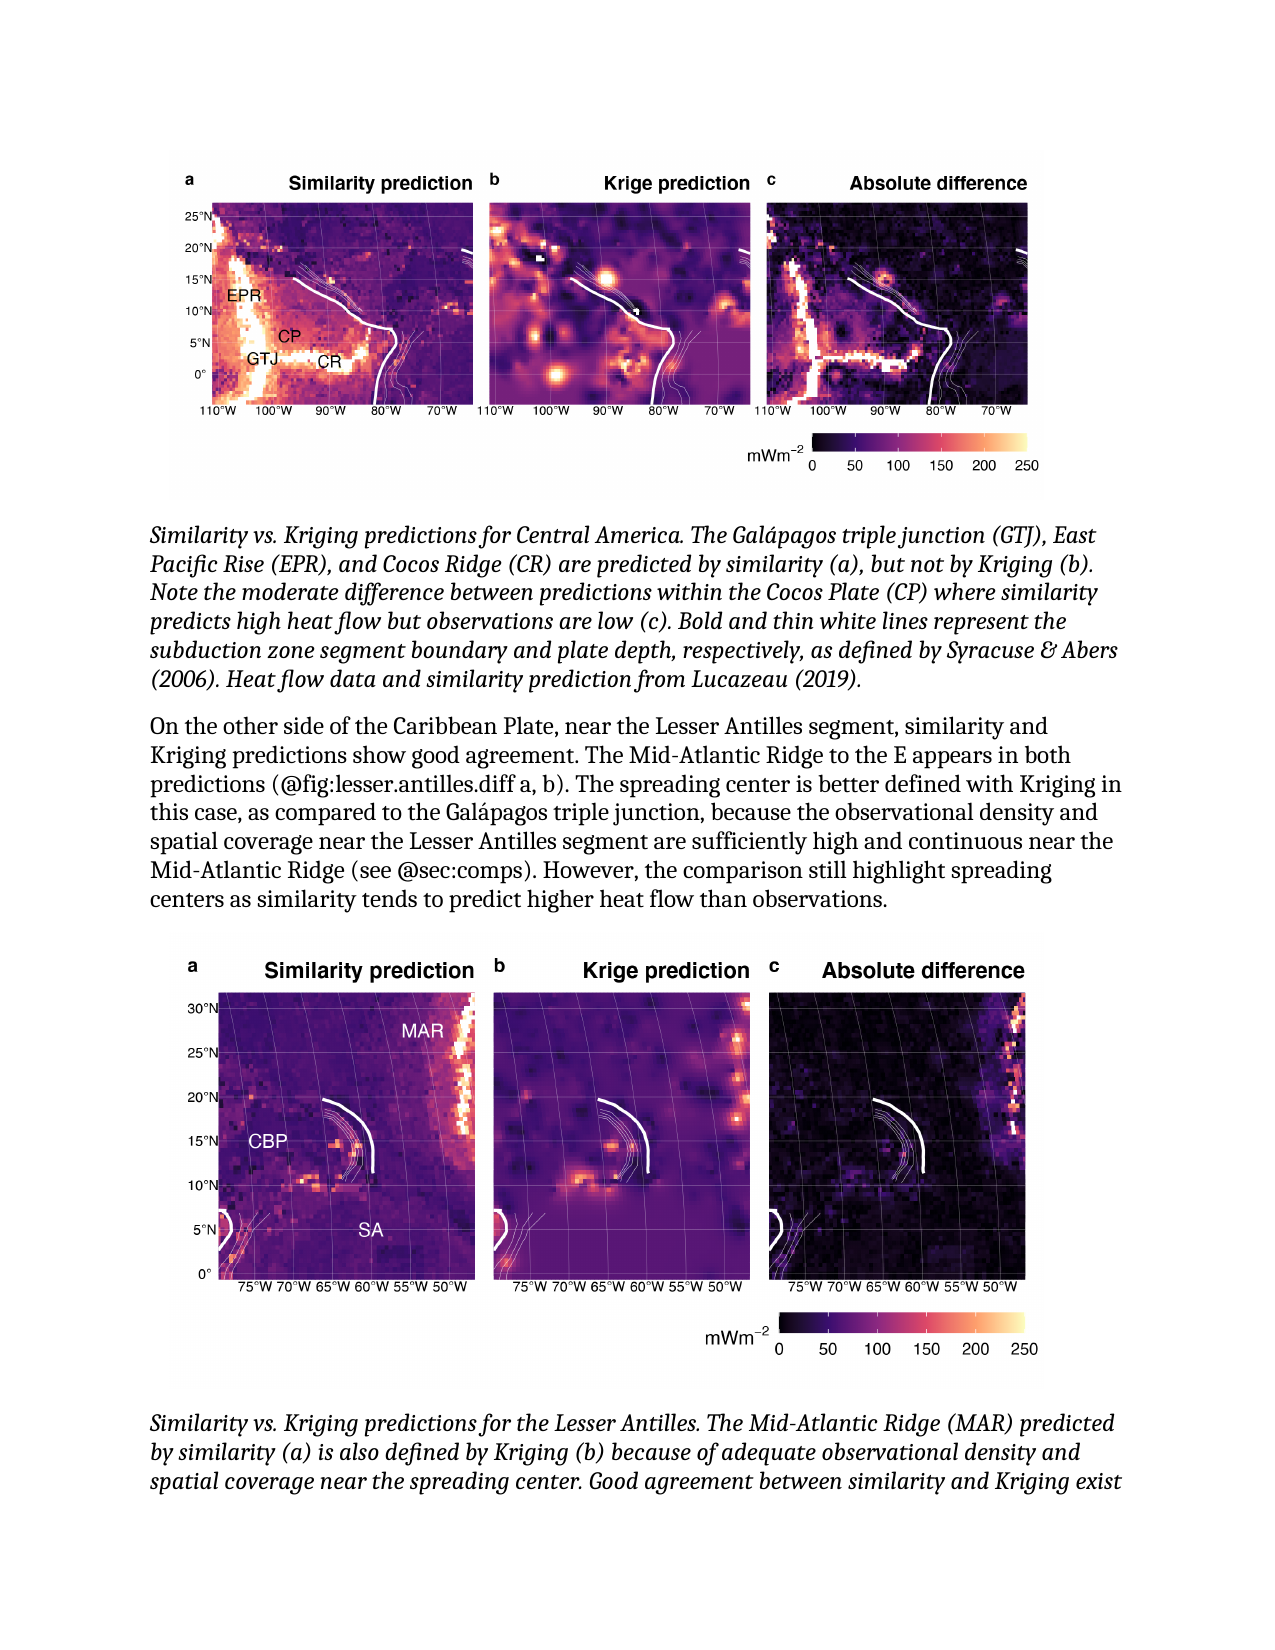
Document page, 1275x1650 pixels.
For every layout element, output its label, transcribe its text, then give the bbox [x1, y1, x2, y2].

text On the other side of the Caribbean Plate, near the Lesser Antilles segment, similarity and Kriging predictions show good agreement. The Mid-Atlantic Ridge to the E appears in both predictions (@fig:lesser.antilles.diff a, b). The spreading center is better defined with Kriging in this case, as compared to the Galápagos triple junction, because the observational density and spatial coverage near the Lesser Antilles segment are sufficiently high and continuous near the Mid-Atlantic Ridge (see @sec:comps). However, the comparison still highlight spreading centers as similarity tends to predict higher heat flow than observations. [150, 712, 1125, 913]
picture [168, 150, 1044, 500]
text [150, 1409, 1125, 1495]
text Similarity vs. Kriging predictions for Central America. The Galápagos triple junction (GTJ), East Pacific Rise (EPR), and Cocos Ridge (CR) are predicted by similarity (a), but not by Kriging (b). Note the moderate difference between predictions within the Cocos Plate (CP) where similarity predicts high heat flow but observations are low (c). Bold and thin white lines represent the subduction zone segment boundary and plate depth, respectively, as defined by Syracuse & Abers (2006). Heat flow data and similarity prediction from Lucazeau (2019). [150, 521, 1125, 693]
picture [168, 932, 1044, 1389]
